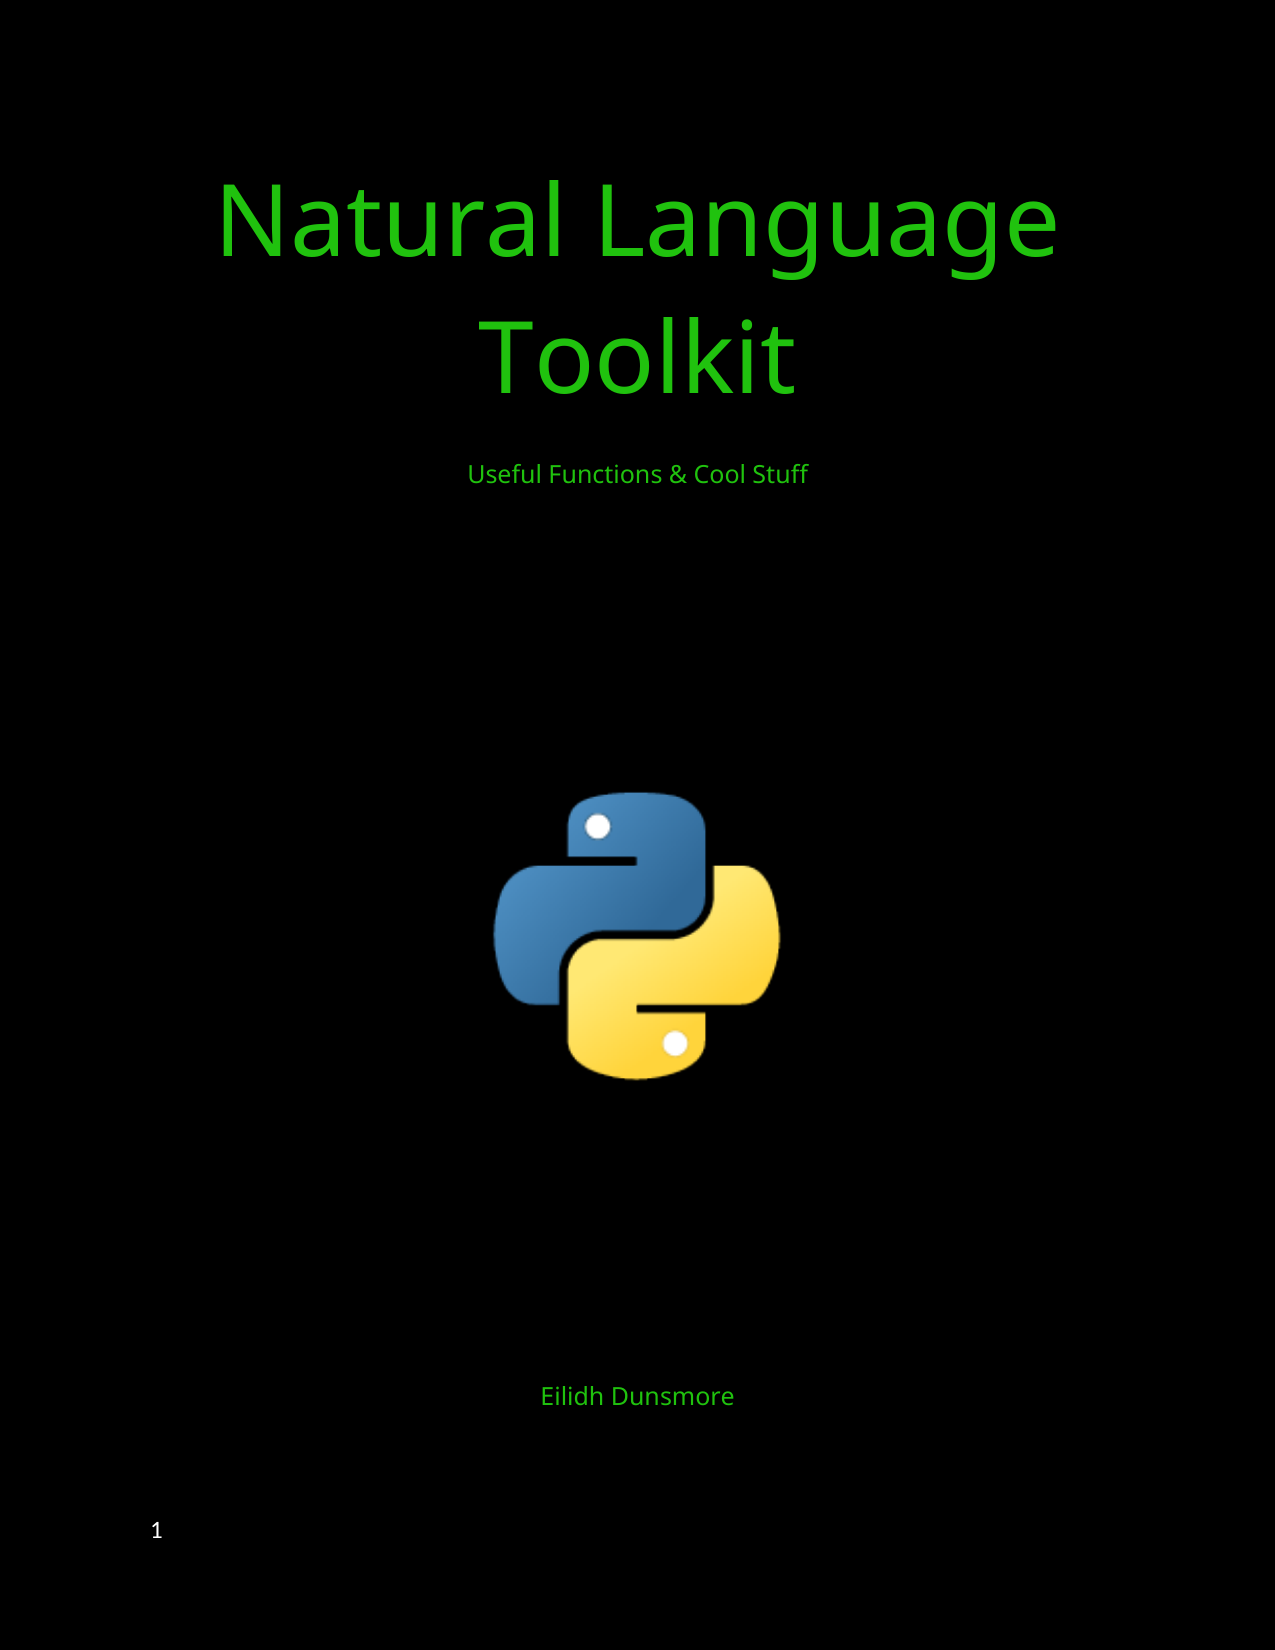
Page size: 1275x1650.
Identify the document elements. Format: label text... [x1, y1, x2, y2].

text Natural Language Toolkit [150, 150, 1125, 422]
text Useful Functions & Cool Stuff [150, 457, 1125, 491]
text Eilidh Dunsmore [150, 1379, 1125, 1413]
picture [429, 729, 846, 1146]
